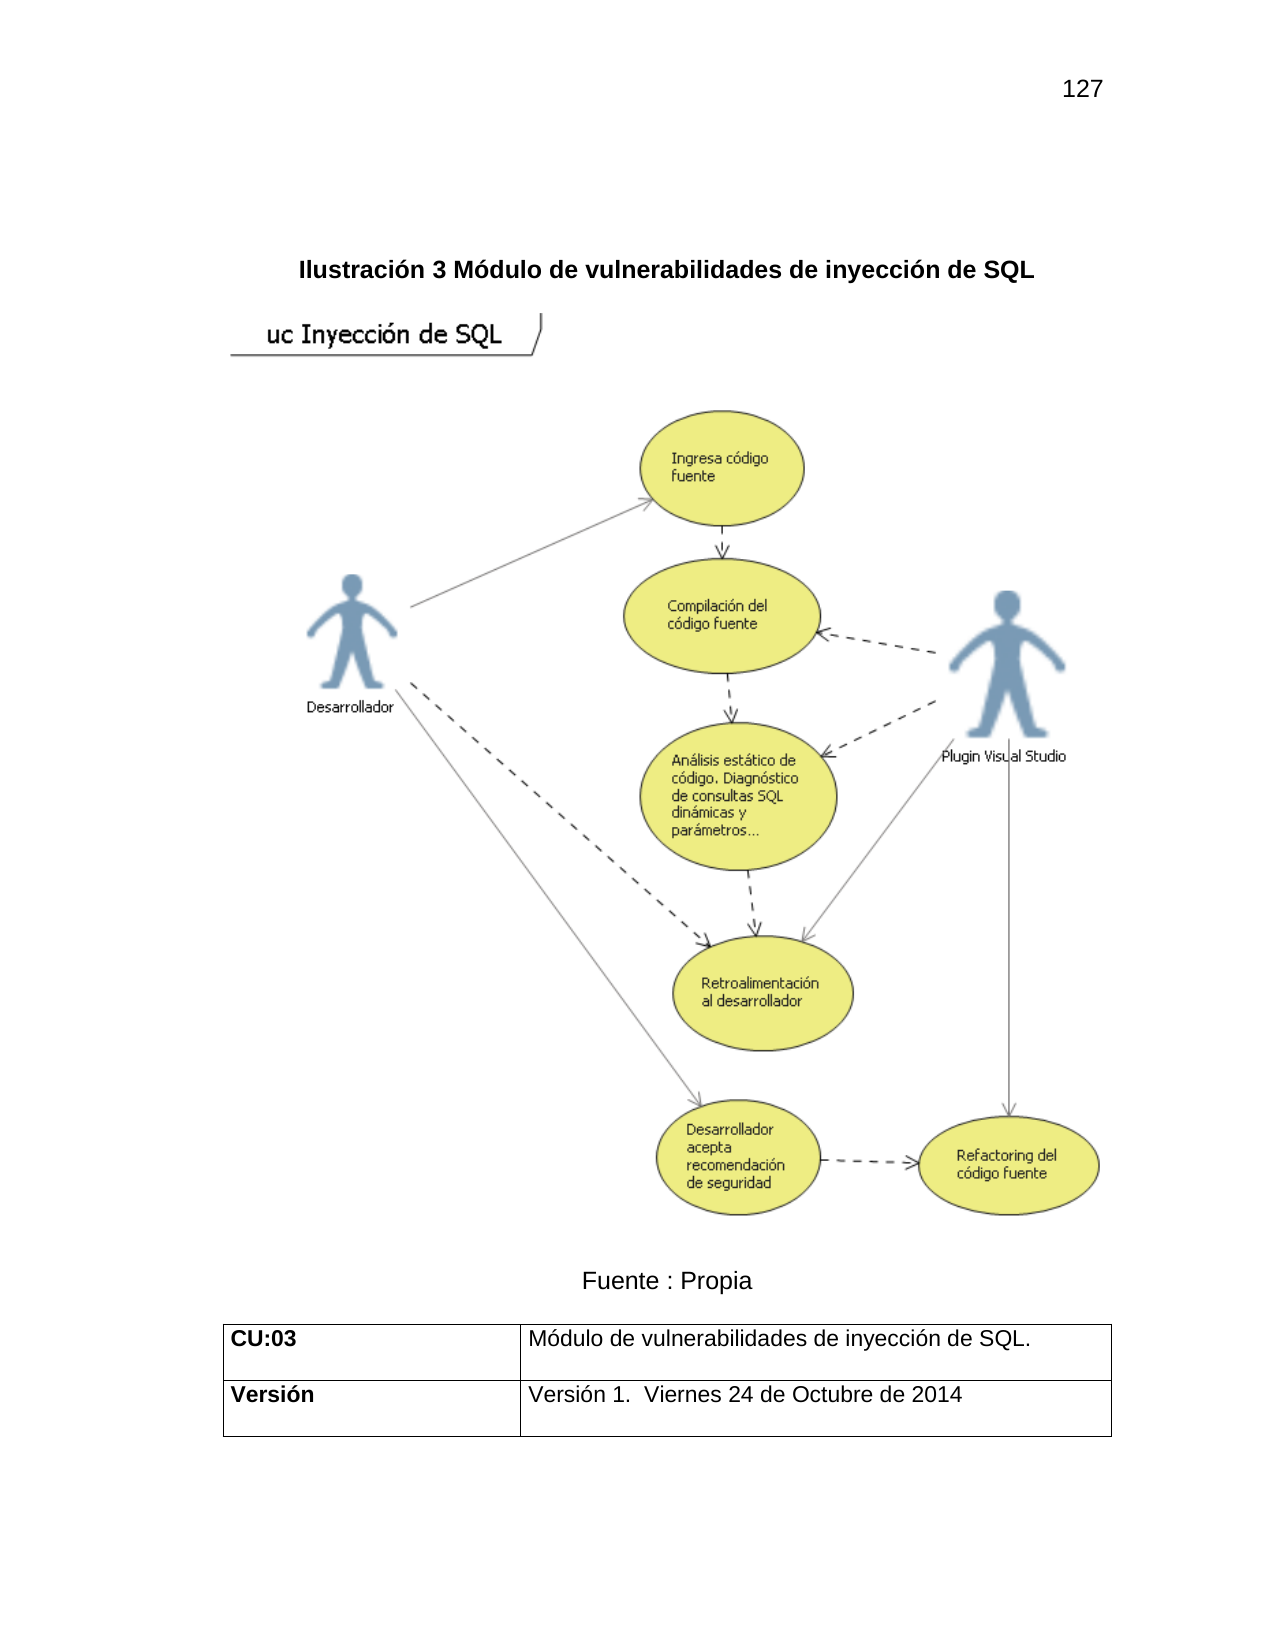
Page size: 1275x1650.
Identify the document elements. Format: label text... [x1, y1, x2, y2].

table_header CU:03 [224, 1325, 520, 1379]
subtitle Fuente : Propia [230, 1266, 1104, 1295]
table_header Módulo de vulnerabilidades de inyección de SQL. [521, 1325, 1111, 1379]
table_cell Versión 1. Viernes 24 de Octubre de 2014 [521, 1381, 1111, 1436]
subtitle Ilustración 3 Módulo de vulnerabilidades de inyección de SQL [230, 256, 1104, 284]
picture [230, 313, 1104, 1217]
table_cell Versión [224, 1381, 520, 1436]
